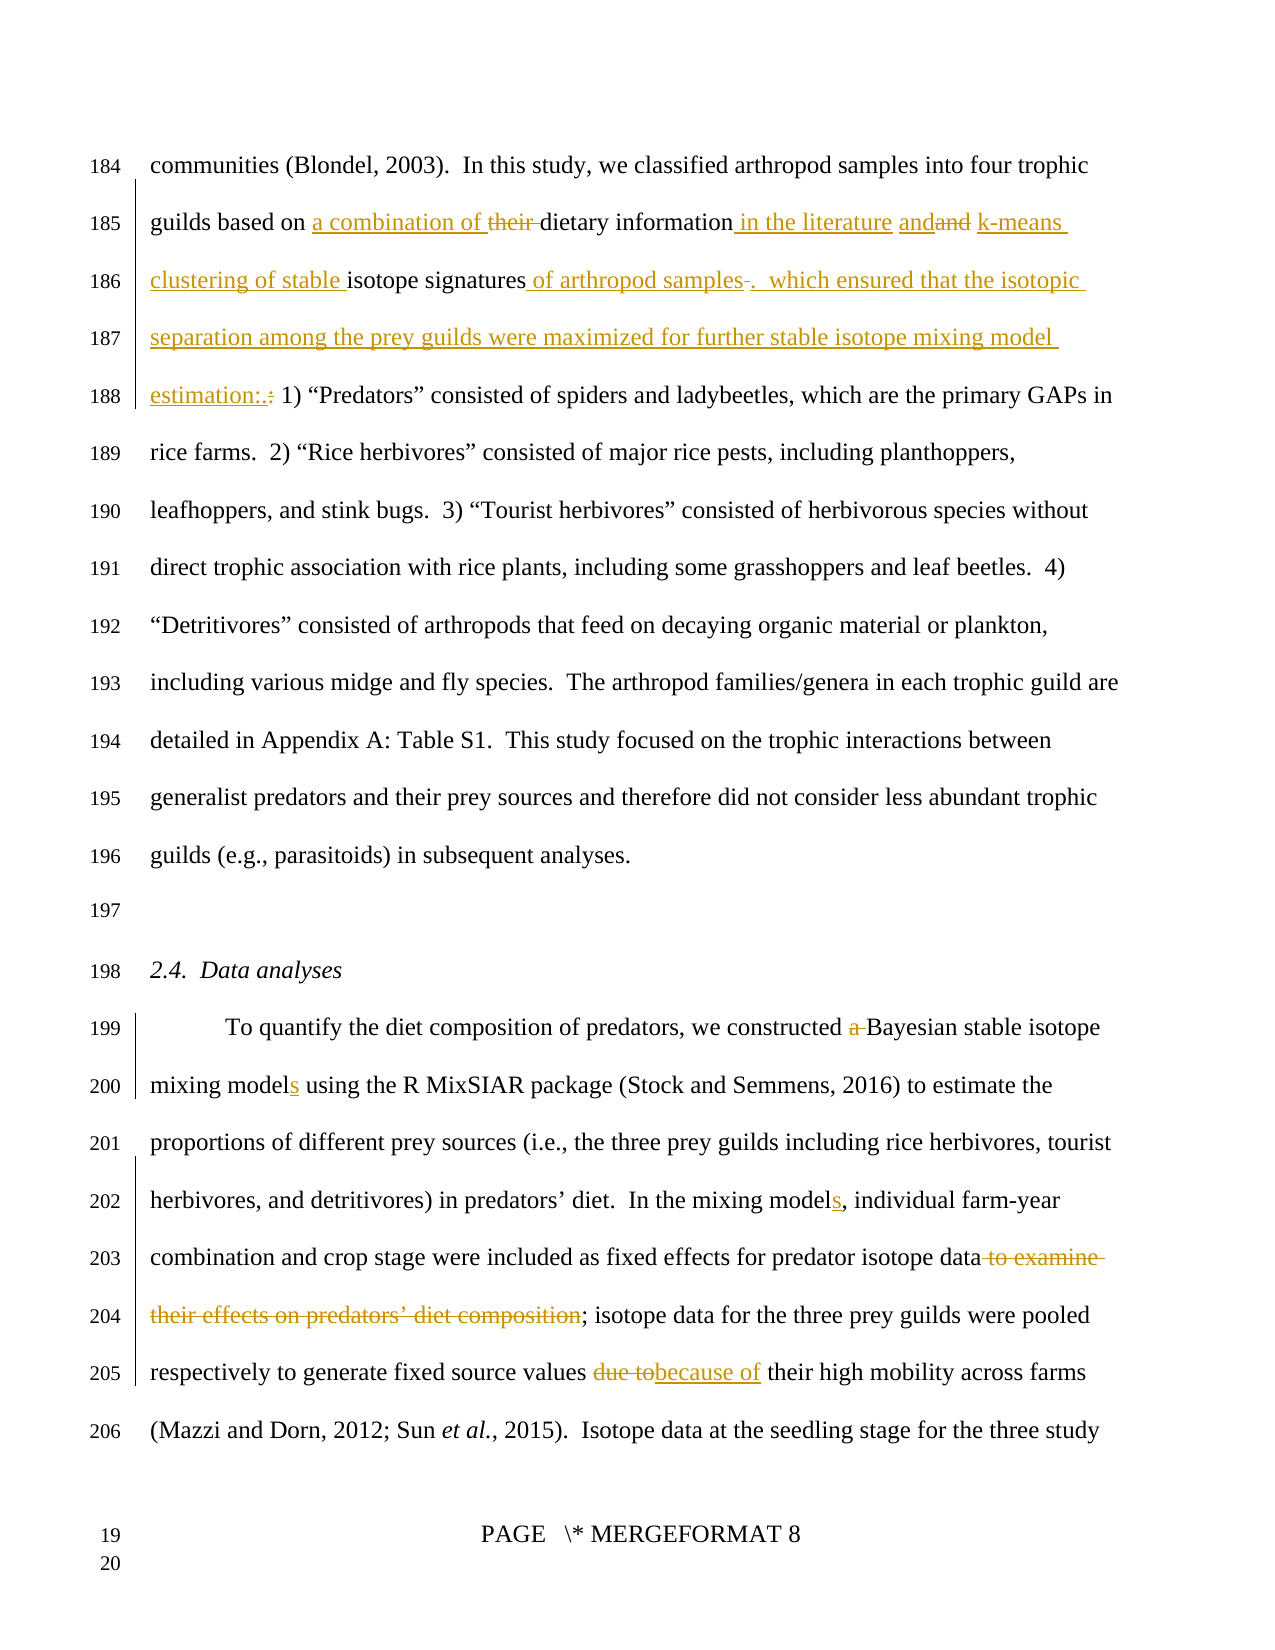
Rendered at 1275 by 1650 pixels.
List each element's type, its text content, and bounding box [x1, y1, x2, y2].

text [150, 1012, 1125, 1444]
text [150, 150, 1125, 869]
list 2.4. Data analyses [150, 955, 1125, 984]
